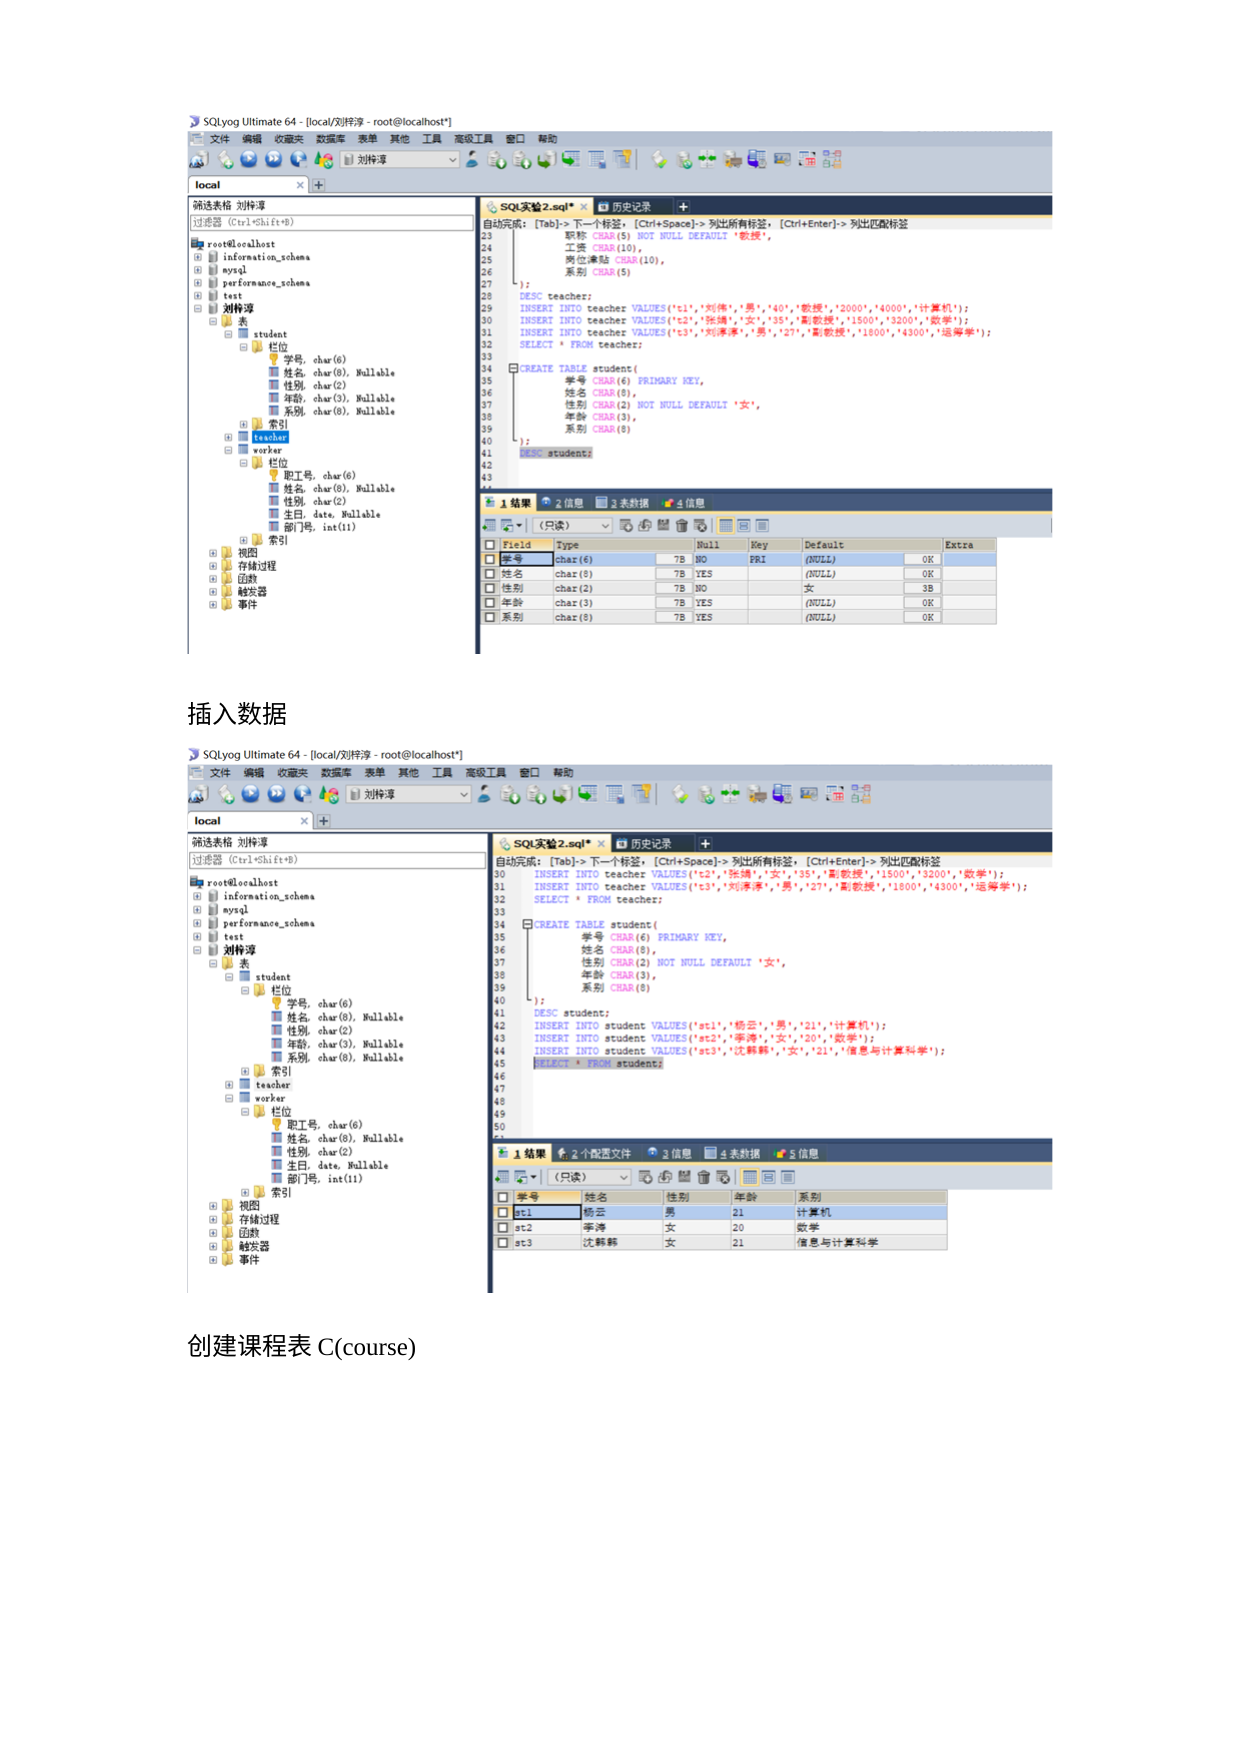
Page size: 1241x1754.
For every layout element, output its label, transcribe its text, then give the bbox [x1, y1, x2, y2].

picture [187, 745, 1053, 1293]
text 创建课程表C(course) [187, 1312, 1053, 1377]
picture [187, 113, 1053, 654]
text 插入数据 [187, 680, 1053, 745]
